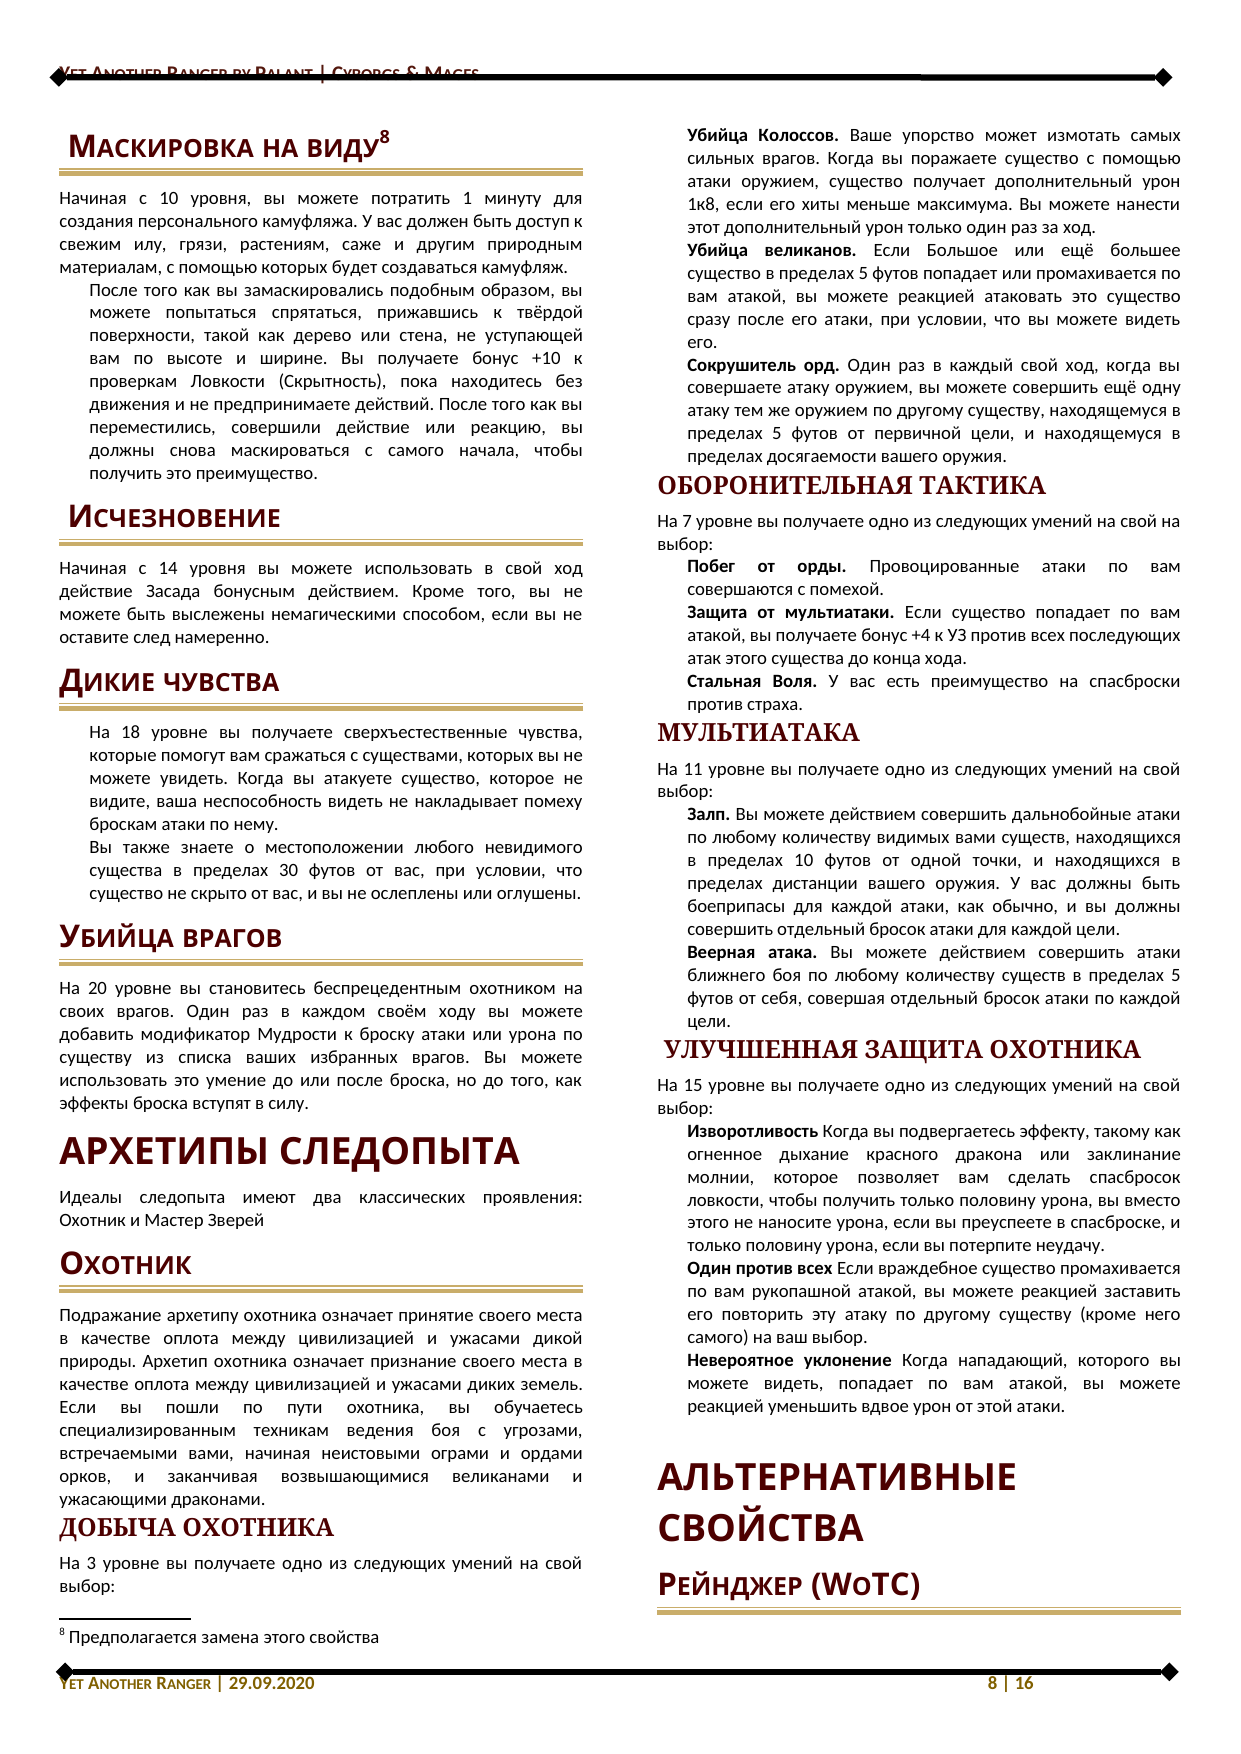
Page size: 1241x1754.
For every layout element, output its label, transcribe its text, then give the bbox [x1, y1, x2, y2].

text Убийца великанов. Если Большое или ещё большее существо в пределах 5 футов попадает или промахивается по вам атакой, вы можете реакцией атаковать это существо сразу после его атаки, при условии, что вы можете видеть его. [687, 238, 1181, 353]
subtitle ОБОРОНИТЕЛЬНАЯ ТАКТИКА [657, 467, 1181, 501]
text На 11 уровне вы получаете одно из следующих умений на свой выбор: [657, 757, 1181, 802]
text Убийца Колоссов. Ваше упорство может измотать самых сильных врагов. Когда вы поражаете существо с помощью атаки оружием, существо получает дополнительный урон 1к8, если его хиты меньше максимума. Вы можете нанести этот дополнительный урон только один раз за ход. [687, 123, 1181, 238]
subtitle Охотник [59, 1241, 583, 1285]
text На 3 уровне вы получаете одно из следующих умений на свой выбор: [59, 1551, 583, 1597]
text Подражание архетипу охотника означает принятие своего места в качестве оплота между цивилизацией и ужасами дикой природы. Архетип охотника означает признание своего места в качестве оплота между цивилизацией и ужасами диких земель. Если вы пошли по пути охотника, вы обучаетесь специализированным техникам ведения боя с угрозами, встречаемыми вами, начиная неистовыми ограми и ордами орков, и заканчивая возвышающимися великанами и ужасающими драконами. [59, 1303, 583, 1509]
subtitle Убийца врагов [59, 914, 583, 959]
text Изворотливость Когда вы подвергаетесь эффекту, такому как огненное дыхание красного дракона или заклинание молнии, которое позволяет вам сделать спасбросок ловкости, чтобы получить только половину урона, вы вместо этого не наносите урона, если вы преуспеете в спасброске, и только половину урона, если вы потерпите неудачу. [687, 1119, 1181, 1257]
text На 20 уровне вы становитесь беспрецедентным охотником на своих врагов. Один раз в каждом своём ходу вы можете добавить модификатор Мудрости к броску атаки или урона по существу из списка ваших избранных врагов. Вы можете использовать это умение до или после броска, но до того, как эффекты броска вступят в силу. [59, 976, 583, 1114]
text После того как вы замаскировались подобным образом, вы можете попытаться спрятаться, прижавшись к твёрдой поверхности, такой как дерево или стена, не уступающей вам по высоте и ширине. Вы получаете бонус +10 к проверкам Ловкости (Скрытность), пока находитесь без движения и не предпринимаете действий. После того как вы переместились, совершили действие или реакцию, вы должны снова маскироваться с самого начала, чтобы получить это преимущество. [89, 278, 583, 484]
subtitle УЛУЧШЕННАЯ ЗАЩИТА ОХОТНИКА [657, 1032, 1181, 1066]
subtitle Альтернативные свойства [657, 1450, 1181, 1552]
text На 15 уровне вы получаете одно из следующих умений на свой выбор: [657, 1073, 1181, 1119]
subtitle Рейнджер (WoTC) [657, 1562, 1181, 1607]
text Защита от мультиатаки. Если существо попадает по вам атакой, вы получаете бонус +4 к УЗ против всех последующих атак этого существа до конца хода. [687, 601, 1181, 669]
text Вы также знаете о местоположении любого невидимого существа в пределах 30 футов от вас, при условии, что существо не скрыто от вас, и вы не ослеплены или оглушены. [89, 835, 583, 904]
subtitle Архетипы следопыта [59, 1124, 583, 1175]
subtitle Дикие чувства [59, 658, 583, 703]
text Идеалы следопыта имеют два классических проявления: Охотник и Мастер Зверей [59, 1185, 583, 1231]
text Начиная с 10 уровня, вы можете потратить 1 минуту для создания персонального камуфляжа. У вас должен быть доступ к свежим илу, грязи, растениям, саже и другим природным материалам, с помощью которых будет создаваться камуфляж. [59, 186, 583, 278]
text Стальная Воля. У вас есть преимущество на спасброски против страха. [687, 669, 1181, 715]
text На 7 уровне вы получаете одно из следующих умений на свой на выбор: [657, 509, 1181, 555]
text Побег от орды. Провоцированные атаки по вам совершаются с помехой. [687, 555, 1181, 601]
text Залп. Вы можете действием совершить дальнобойные атаки по любому количеству видимых вами существ, находящихся в пределах 10 футов от одной точки, и находящихся в пределах дистанции вашего оружия. У вас должны быть боеприпасы для каждой атаки, как обычно, и вы должны совершить отдельный бросок атаки для каждой цели. [687, 802, 1181, 940]
text Сокрушитель орд. Один раз в каждый свой ход, когда вы совершаете атаку оружием, вы можете совершить ещё одну атаку тем же оружием по другому существу, находящемуся в пределах 5 футов от первичной цели, и находящемуся в пределах досягаемости вашего оружия. [687, 353, 1181, 467]
subtitle ДОБЫЧА ОХОТНИКА [59, 1509, 583, 1544]
subtitle Маскировка на виду [59, 123, 583, 168]
text Невероятное уклонение Когда нападающий, которого вы можете видеть, попадает по вам атакой, вы можете реакцией уменьшить вдвое урон от этой атаки. [687, 1348, 1181, 1417]
subtitle Исчезновение [59, 494, 583, 539]
subtitle МУЛЬТИАТАКА [657, 715, 1181, 749]
text Один против всех Если враждебное существо промахивается по вам рукопашной атакой, вы можете реакцией заставить его повторить эту атаку по другому существу (кроме него самого) на ваш выбор. [687, 1257, 1181, 1348]
text На 18 уровне вы получаете сверхъестественные чувства, которые помогут вам сражаться с существами, которых вы не можете увидеть. Когда вы атакуете существо, которое не видите, ваша неспособность видеть не накладывает помеху броскам атаки по нему. [89, 721, 583, 835]
text Веерная атака. Вы можете действием совершить атаки ближнего боя по любому количеству существ в пределах 5 футов от себя, совершая отдельный бросок атаки по каждой цели. [687, 940, 1181, 1032]
text Начиная с 14 уровня вы можете использовать в свой ход действие Засада бонусным действием. Кроме того, вы не можете быть выслежены немагическими способом, если вы не оставите след намеренно. [59, 556, 583, 648]
